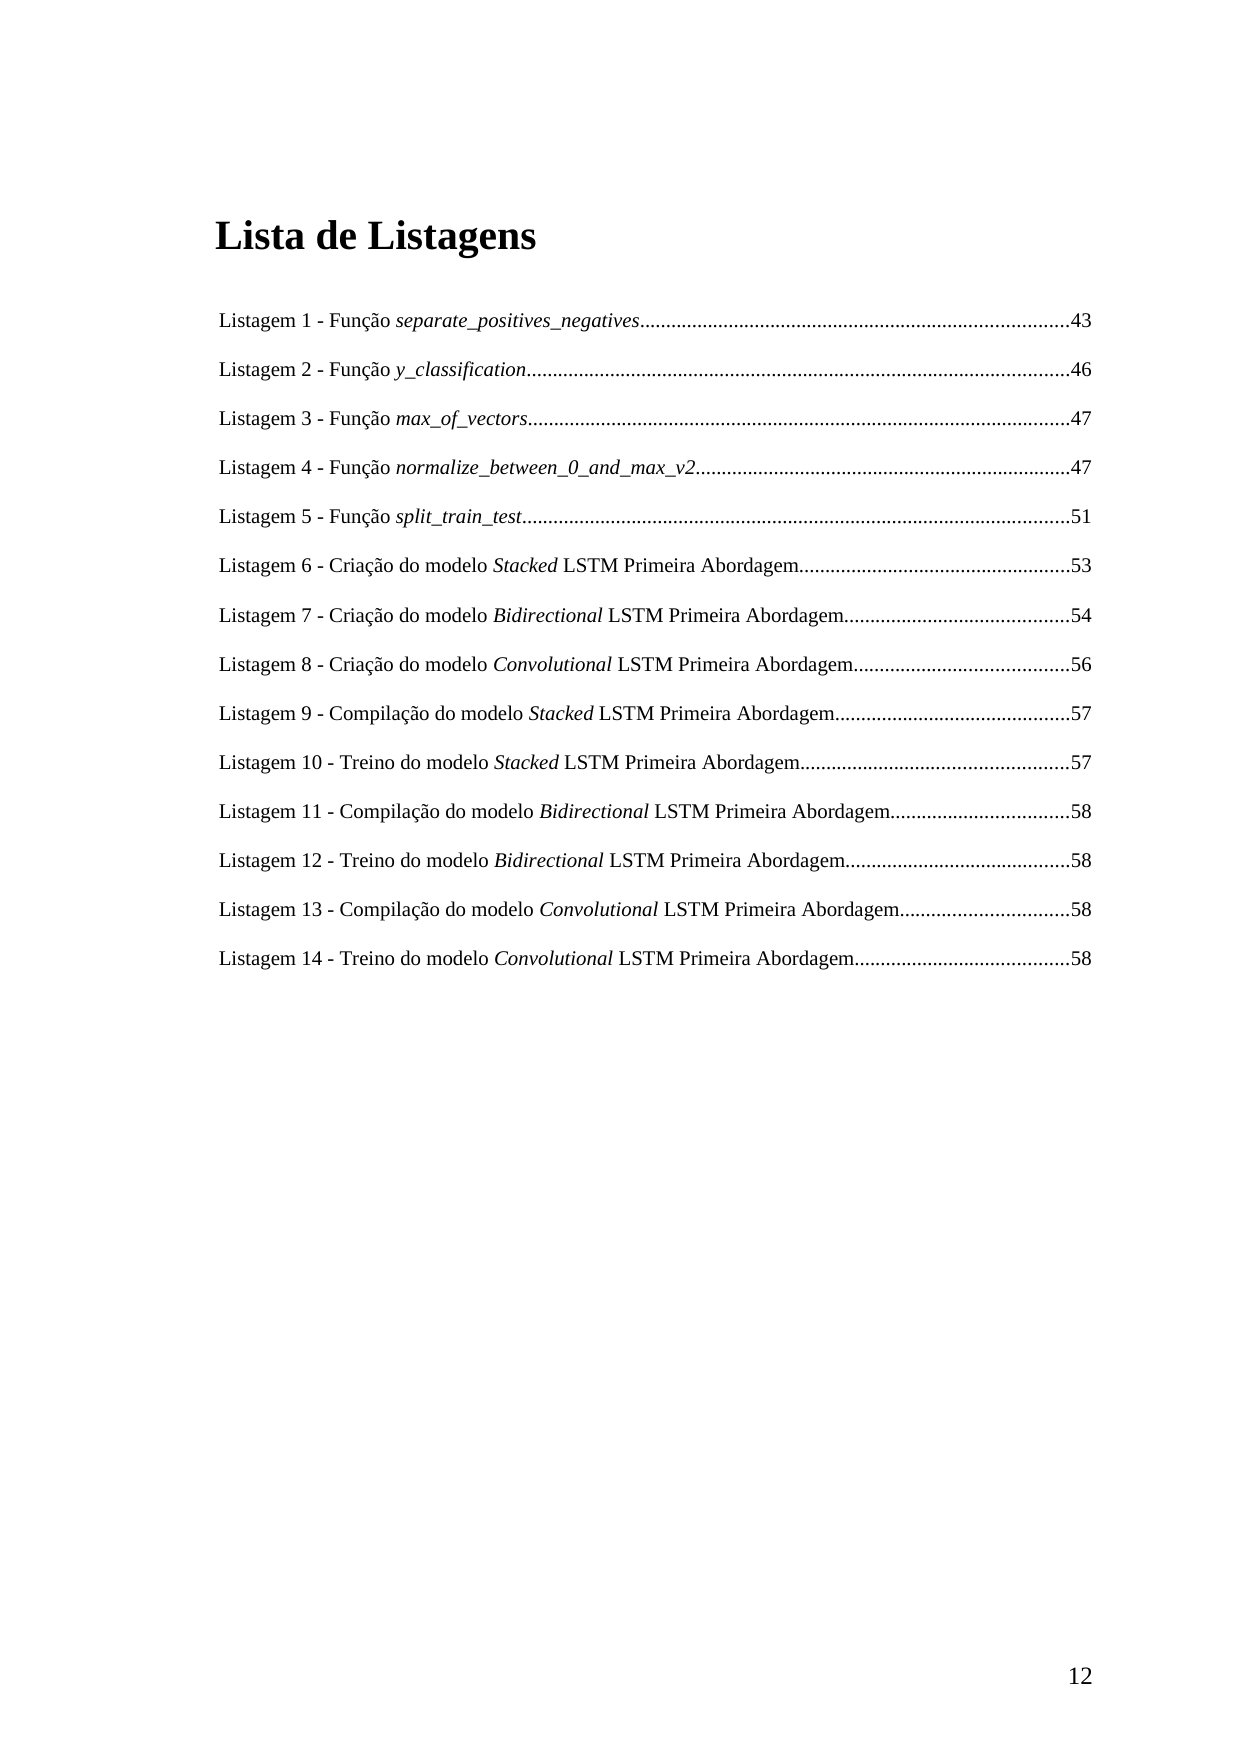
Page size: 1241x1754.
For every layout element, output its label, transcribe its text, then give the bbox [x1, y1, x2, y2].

text Listagem 12 - Treino do modelo Bidirectional LSTM Primeira Abordagem 58 [177, 848, 1092, 872]
text Listagem 2 - Função y_classification 46 [177, 357, 1092, 381]
text Listagem 5 - Função split_train_test 51 [177, 504, 1092, 528]
text Listagem 8 - Criação do modelo Convolutional LSTM Primeira Abordagem 56 [177, 652, 1092, 676]
subtitle Lista de Listagens [215, 210, 1092, 258]
text Listagem 14 - Treino do modelo Convolutional LSTM Primeira Abordagem 58 [177, 946, 1092, 970]
text Listagem 3 - Função max_of_vectors 47 [177, 406, 1092, 430]
text Listagem 7 - Criação do modelo Bidirectional LSTM Primeira Abordagem 54 [177, 602, 1092, 627]
text Listagem 10 - Treino do modelo Stacked LSTM Primeira Abordagem 57 [177, 750, 1092, 774]
text Listagem 6 - Criação do modelo Stacked LSTM Primeira Abordagem 53 [177, 553, 1092, 577]
text Listagem 11 - Compilação do modelo Bidirectional LSTM Primeira Abordagem 58 [177, 799, 1092, 823]
text Listagem 4 - Função normalize_between_0_and_max_v2 47 [177, 455, 1092, 479]
text Listagem 9 - Compilação do modelo Stacked LSTM Primeira Abordagem 57 [177, 701, 1092, 725]
text Listagem 1 - Função separate_positives_negatives 43 [177, 308, 1092, 332]
text Listagem 13 - Compilação do modelo Convolutional LSTM Primeira Abordagem 58 [177, 897, 1092, 921]
